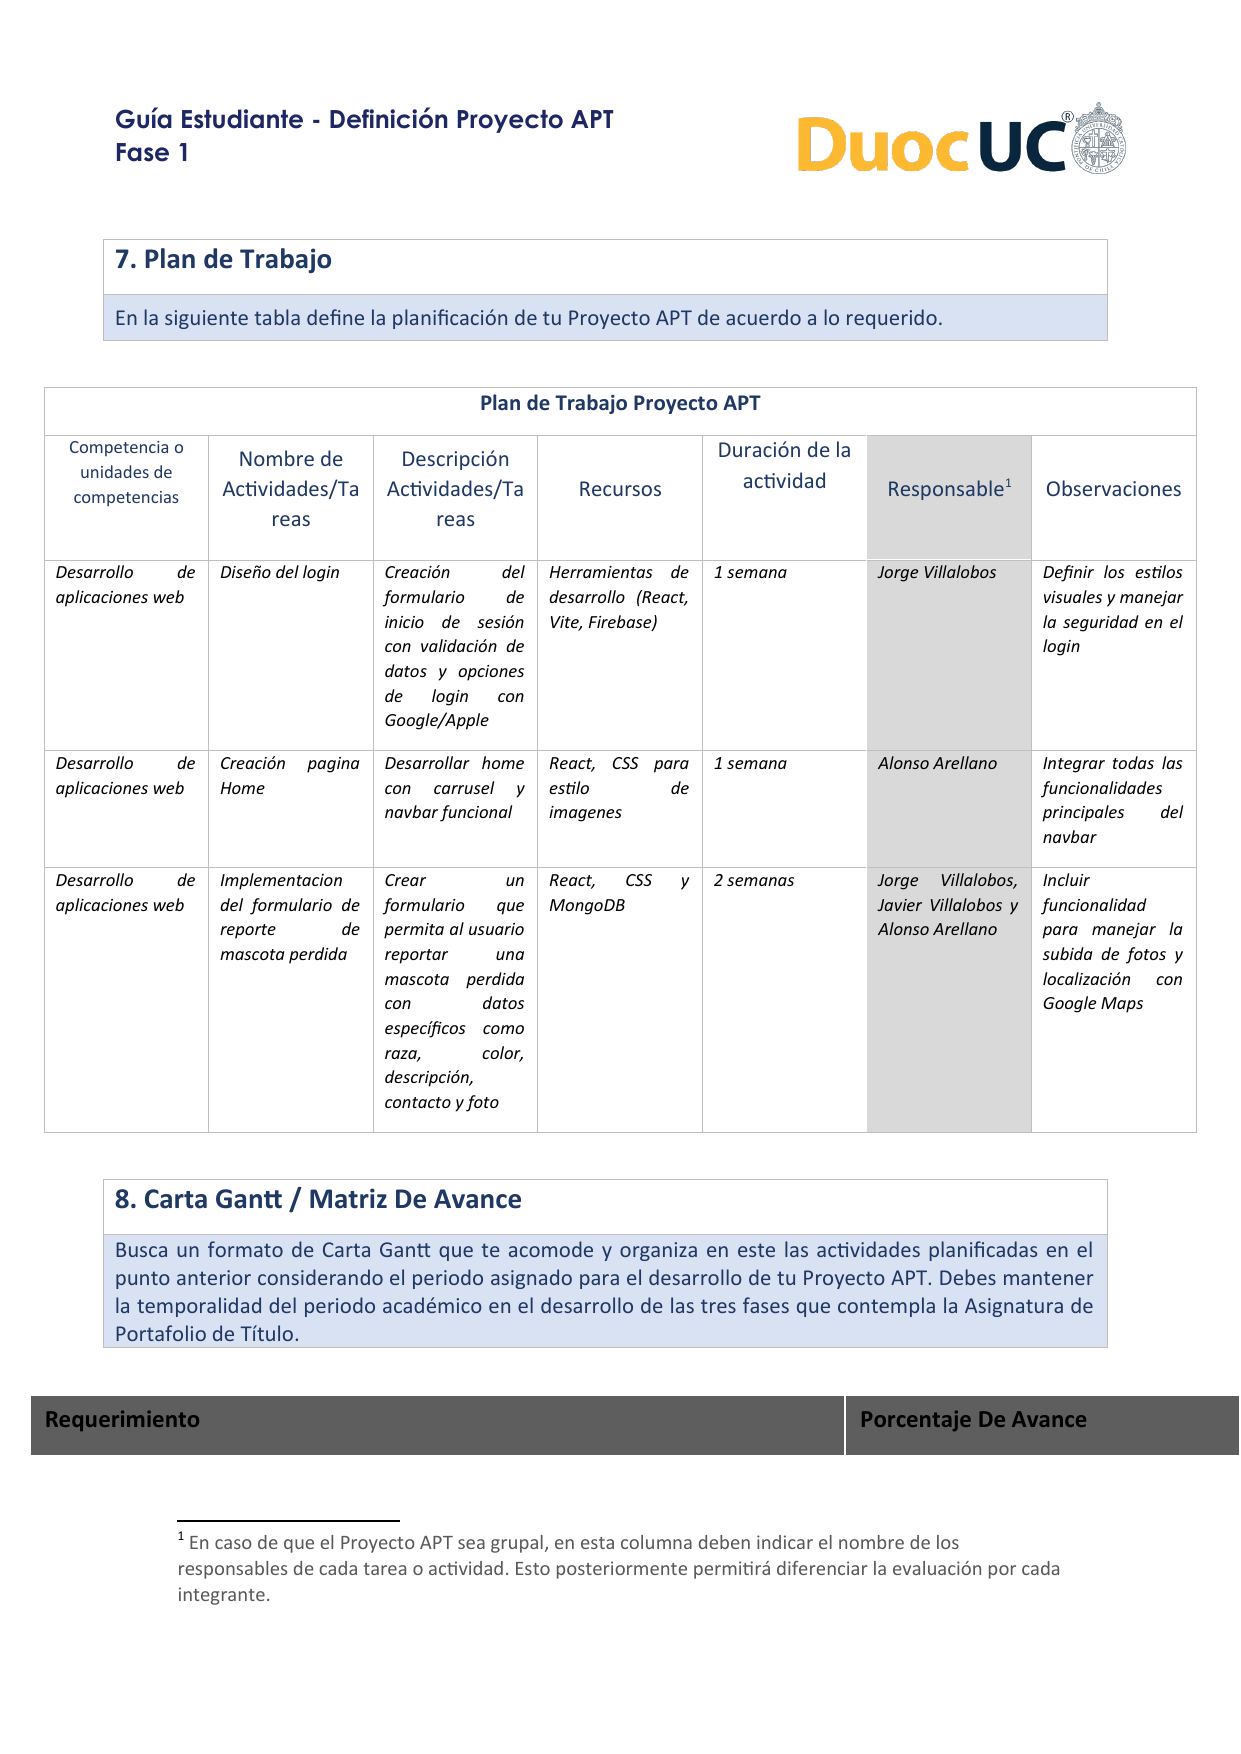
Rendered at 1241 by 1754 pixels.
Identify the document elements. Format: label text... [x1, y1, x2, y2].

table_cell React, CSS y MongoDB [538, 868, 702, 1132]
table_cell Incluir funcionalidad para manejar la subida de fotos y localización con Google Maps [1032, 868, 1196, 1132]
table_cell 1 semana [703, 751, 866, 867]
table_cell React, CSS para estilo de imagenes [538, 751, 702, 867]
table_cell En la siguiente tabla define la planificación de tu Proyecto APT de acuerdo a lo requerido. [104, 295, 1107, 340]
table_cell Creación del formulario de inicio de sesión con validación de datos y opciones de login con Google/Apple [374, 561, 537, 750]
table_header Plan de Trabajo Proyecto APT [45, 388, 1196, 434]
table_cell Definir los estilos visuales y manejar la seguridad en el login [1032, 561, 1196, 750]
table_header 8. Carta Gantt / Matriz De Avance [104, 1180, 1107, 1234]
table_cell Desarrollo de aplicaciones web [45, 561, 208, 750]
table_header Porcentaje De Avance [846, 1396, 1239, 1455]
table_cell 1 semana [703, 561, 866, 750]
table_cell Diseño del login [209, 561, 373, 750]
table_cell Desarrollo de aplicaciones web [45, 751, 208, 867]
table_header 7. Plan de Trabajo [104, 240, 1107, 294]
table_cell Alonso Arellano [867, 751, 1031, 867]
table_cell Competencia o unidades de competencias [45, 436, 208, 559]
table_cell Herramientas de desarrollo (React, Vite, Firebase) [538, 561, 702, 750]
table_header Requerimiento [31, 1396, 844, 1455]
table_cell Observaciones [1032, 436, 1196, 559]
table_cell Duración de la actividad [703, 436, 866, 559]
table_cell Recursos [538, 436, 702, 559]
table_cell Responsable [867, 436, 1031, 559]
table_cell Integrar todas las funcionalidades principales del navbar [1032, 751, 1196, 867]
table_cell Implementacion del formulario de reporte de mascota perdida [209, 868, 373, 1132]
table_cell Jorge Villalobos [867, 561, 1031, 750]
table_cell Crear un formulario que permita al usuario reportar una mascota perdida con datos específicos como raza, color, descripción, contacto y foto [374, 868, 537, 1132]
picture [798, 102, 1126, 174]
table_cell Desarrollar home con carrusel y navbar funcional [374, 751, 537, 867]
table_cell Busca un formato de Carta Gantt que te acomode y organiza en este las actividades planificadas en el punto anterior considerando el periodo asignado para el desarrollo de tu Proyecto APT. Debes mantener la temporalidad del periodo académico en el desarrollo de las tres fases que contempla la Asignatura de Portafolio de Título. [104, 1235, 1107, 1347]
table_cell Descripción Actividades/Tareas [374, 436, 537, 559]
table_cell Desarrollo de aplicaciones web [45, 868, 208, 1132]
table_cell 2 semanas [703, 868, 866, 1132]
table_cell Jorge Villalobos, Javier Villalobos y Alonso Arellano [867, 868, 1031, 1132]
table_cell Nombre de Actividades/Tareas [209, 436, 373, 559]
table_cell Creación pagina Home [209, 751, 373, 867]
